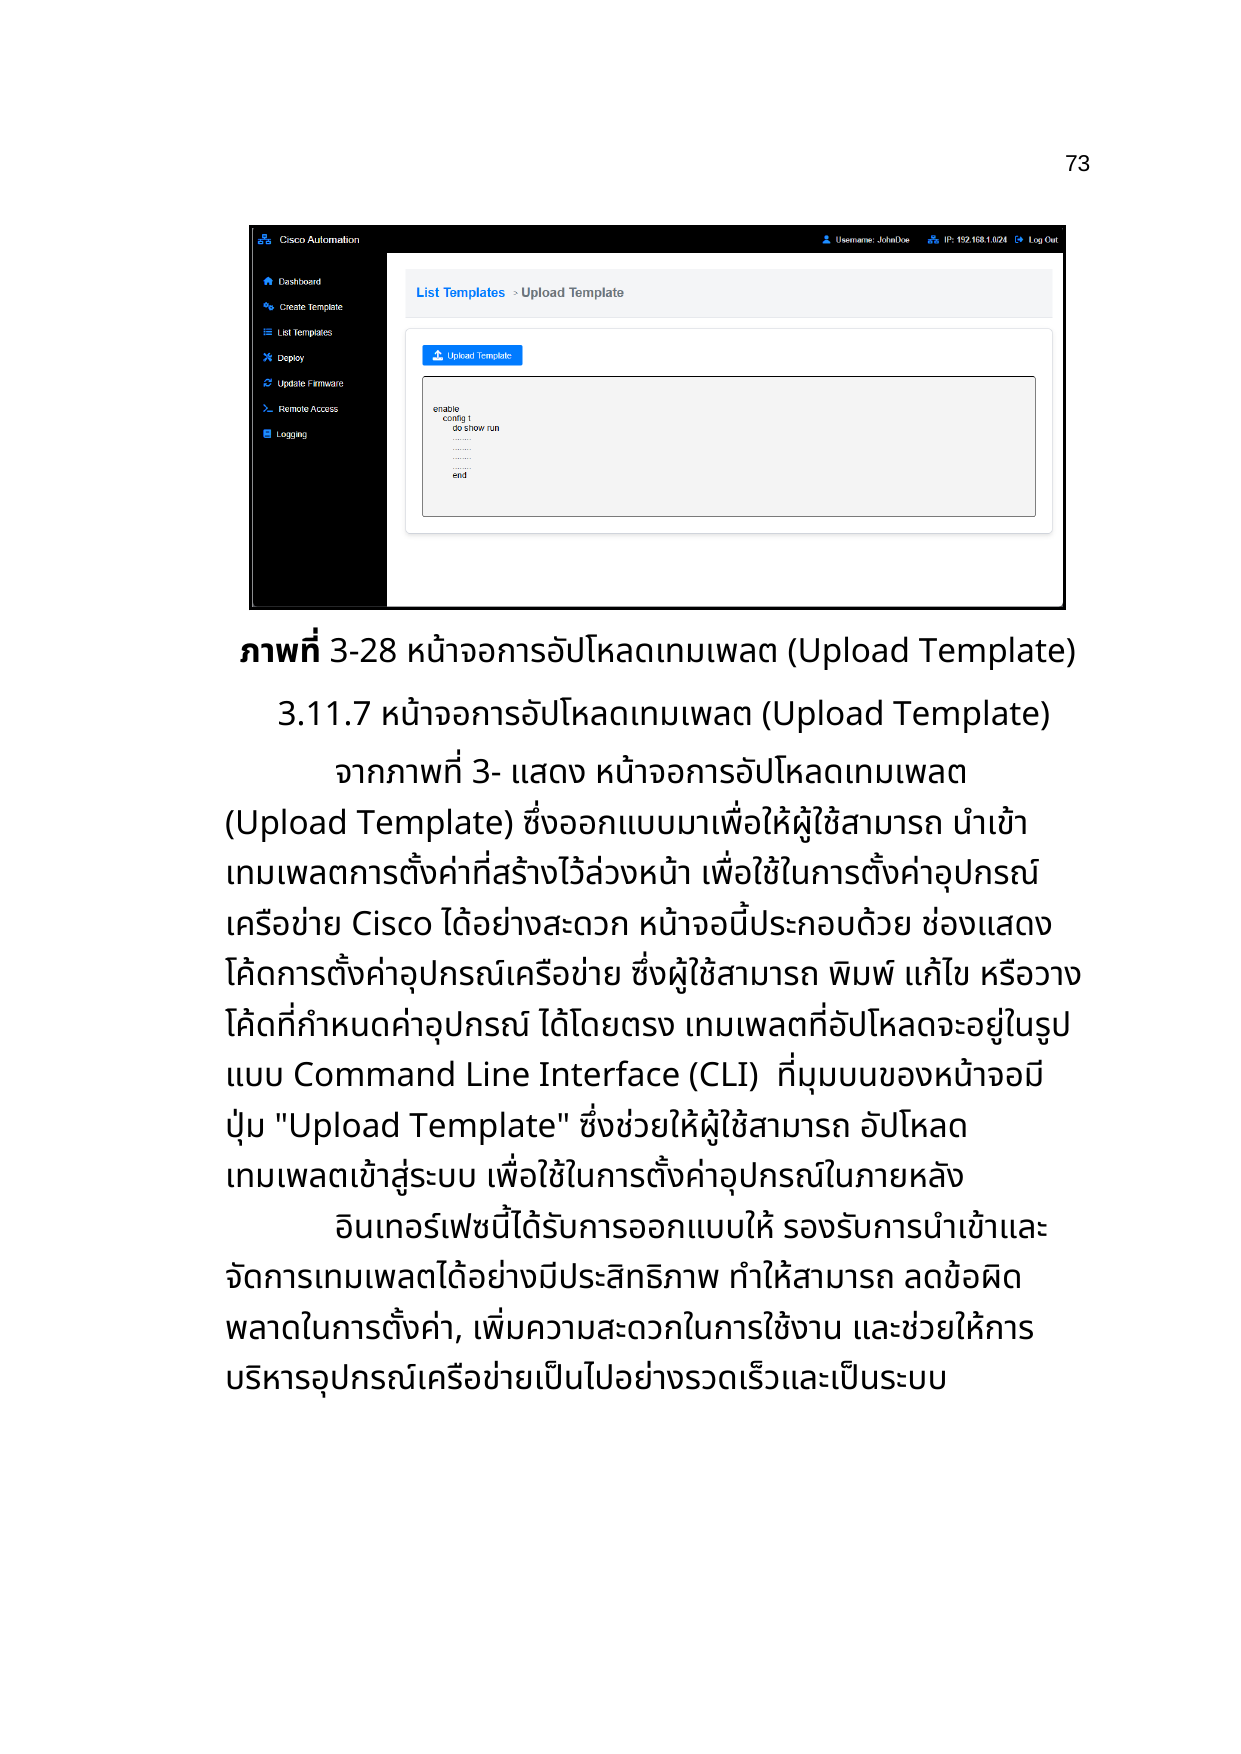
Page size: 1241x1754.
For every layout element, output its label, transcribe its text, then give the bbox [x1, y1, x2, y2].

text จากภาพที่ 3- แสดง หน้าจอการอัปโหลดเทมเพลต (Upload Template) ซึ่งออกแบบมาเพื่อให้ผู้ใช้สามารถ นำเข้าเทมเพลตการตั้งค่าที่สร้างไว้ล่วงหน้า เพื่อใช้ในการตั้งค่าอุปกรณ์เครือข่าย Cisco ได้อย่างสะดวก หน้าจอนี้ประกอบด้วย ช่องแสดงโค้ดการตั้งค่าอุปกรณ์เครือข่าย ซึ่งผู้ใช้สามารถ พิมพ์ แก้ไข หรือวางโค้ดที่กำหนดค่าอุปกรณ์ ได้โดยตรง เทมเพลตที่อัปโหลดจะอยู่ในรูปแบบ Command Line Interface (CLI) ที่มุมบนของหน้าจอมี ปุ่ม "Upload Template" ซึ่งช่วยให้ผู้ใช้สามารถ อัปโหลดเทมเพลตเข้าสู่ระบบ เพื่อใช้ในการตั้งค่าอุปกรณ์ในภายหลัง [225, 748, 1090, 1203]
picture [252, 228, 1063, 607]
subtitle หน้าจอการอัปโหลดเทมเพลต (Upload Template) [225, 690, 1090, 741]
text อินเทอร์เฟซนี้ได้รับการออกแบบให้ รองรับการนำเข้าและจัดการเทมเพลตได้อย่างมีประสิทธิภาพ ทำให้สามารถ ลดข้อผิดพลาดในการตั้งค่า, เพิ่มความสะดวกในการใช้งาน และช่วยให้การบริหารอุปกรณ์เครือข่ายเป็นไปอย่างรวดเร็วและเป็นระบบ [225, 1203, 1090, 1405]
text ภาพที่ 3-28 หน้าจอการอัปโหลดเทมเพลต (Upload Template) [225, 627, 1090, 677]
